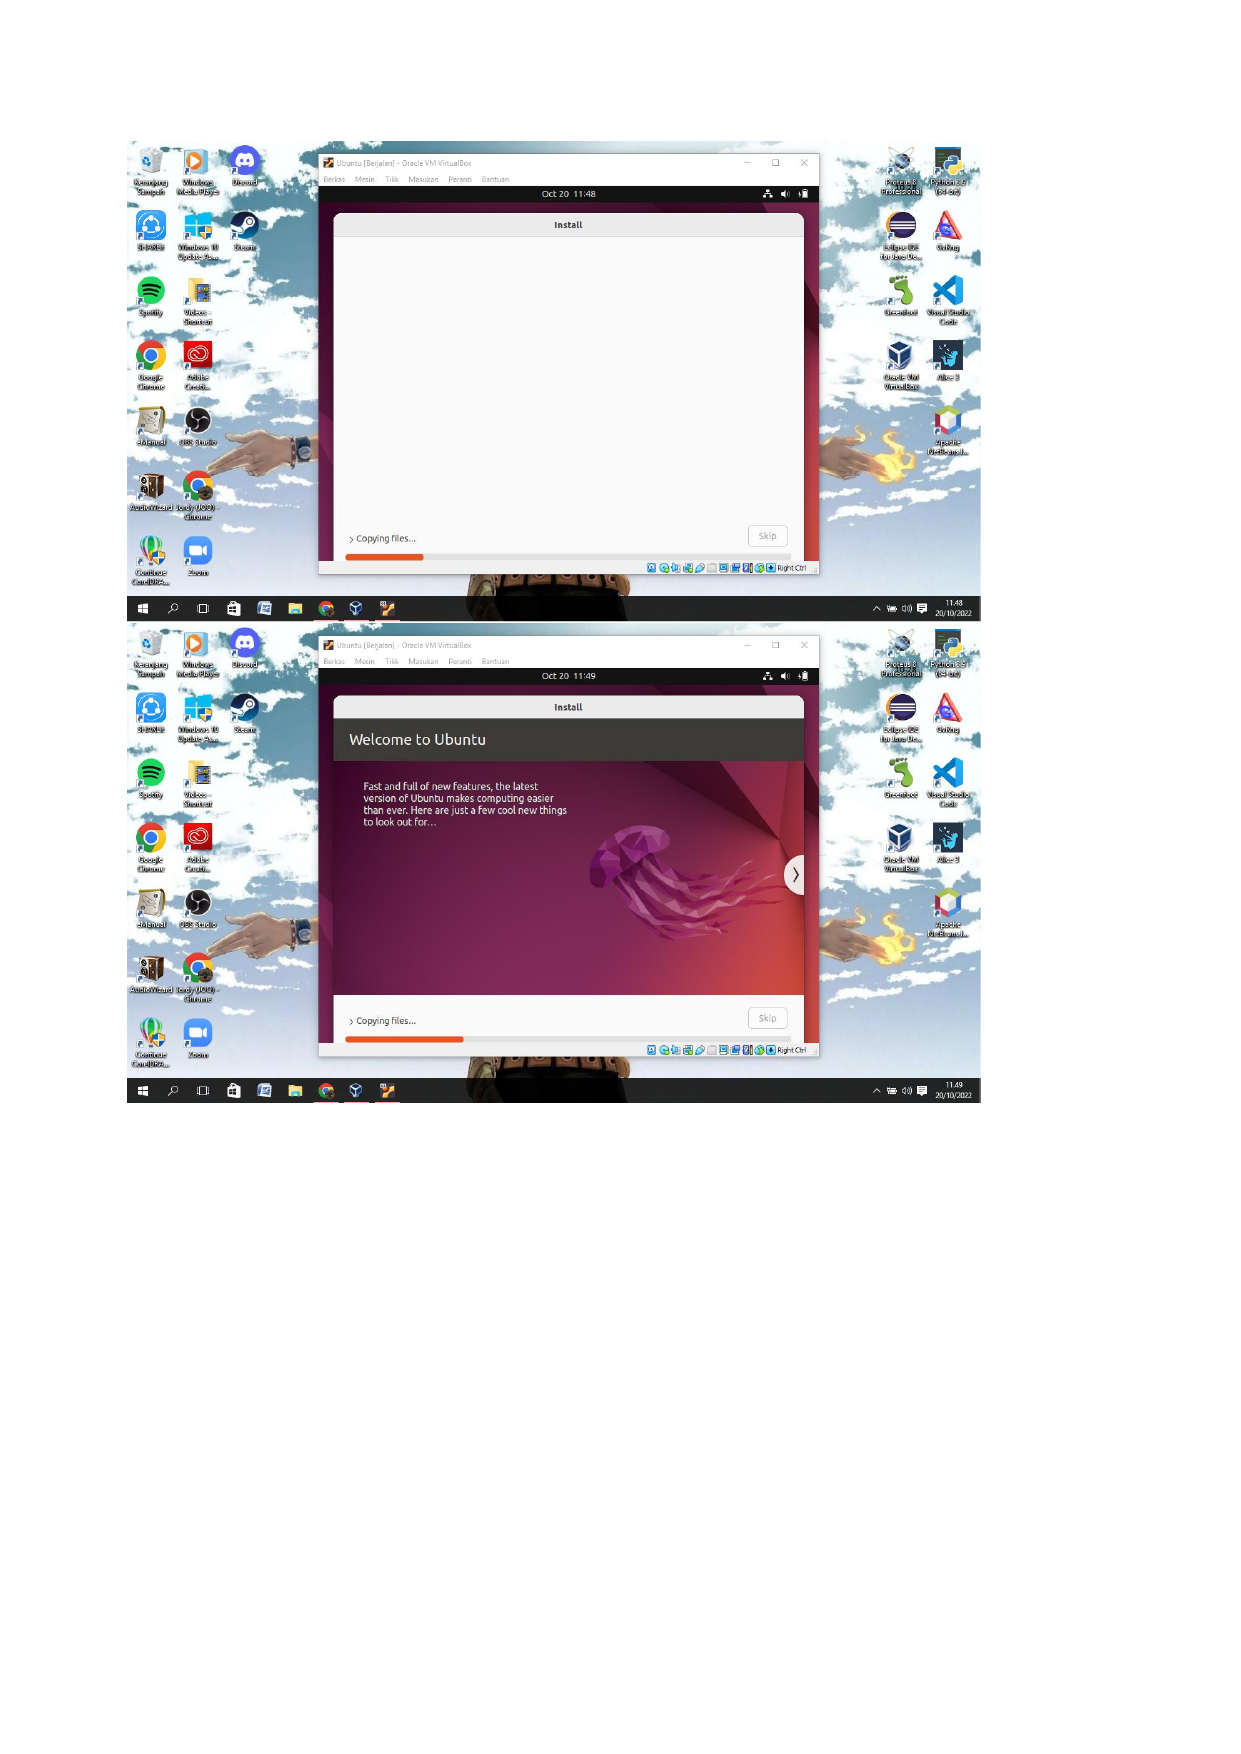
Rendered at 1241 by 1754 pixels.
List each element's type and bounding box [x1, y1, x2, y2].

picture [127, 141, 981, 1103]
